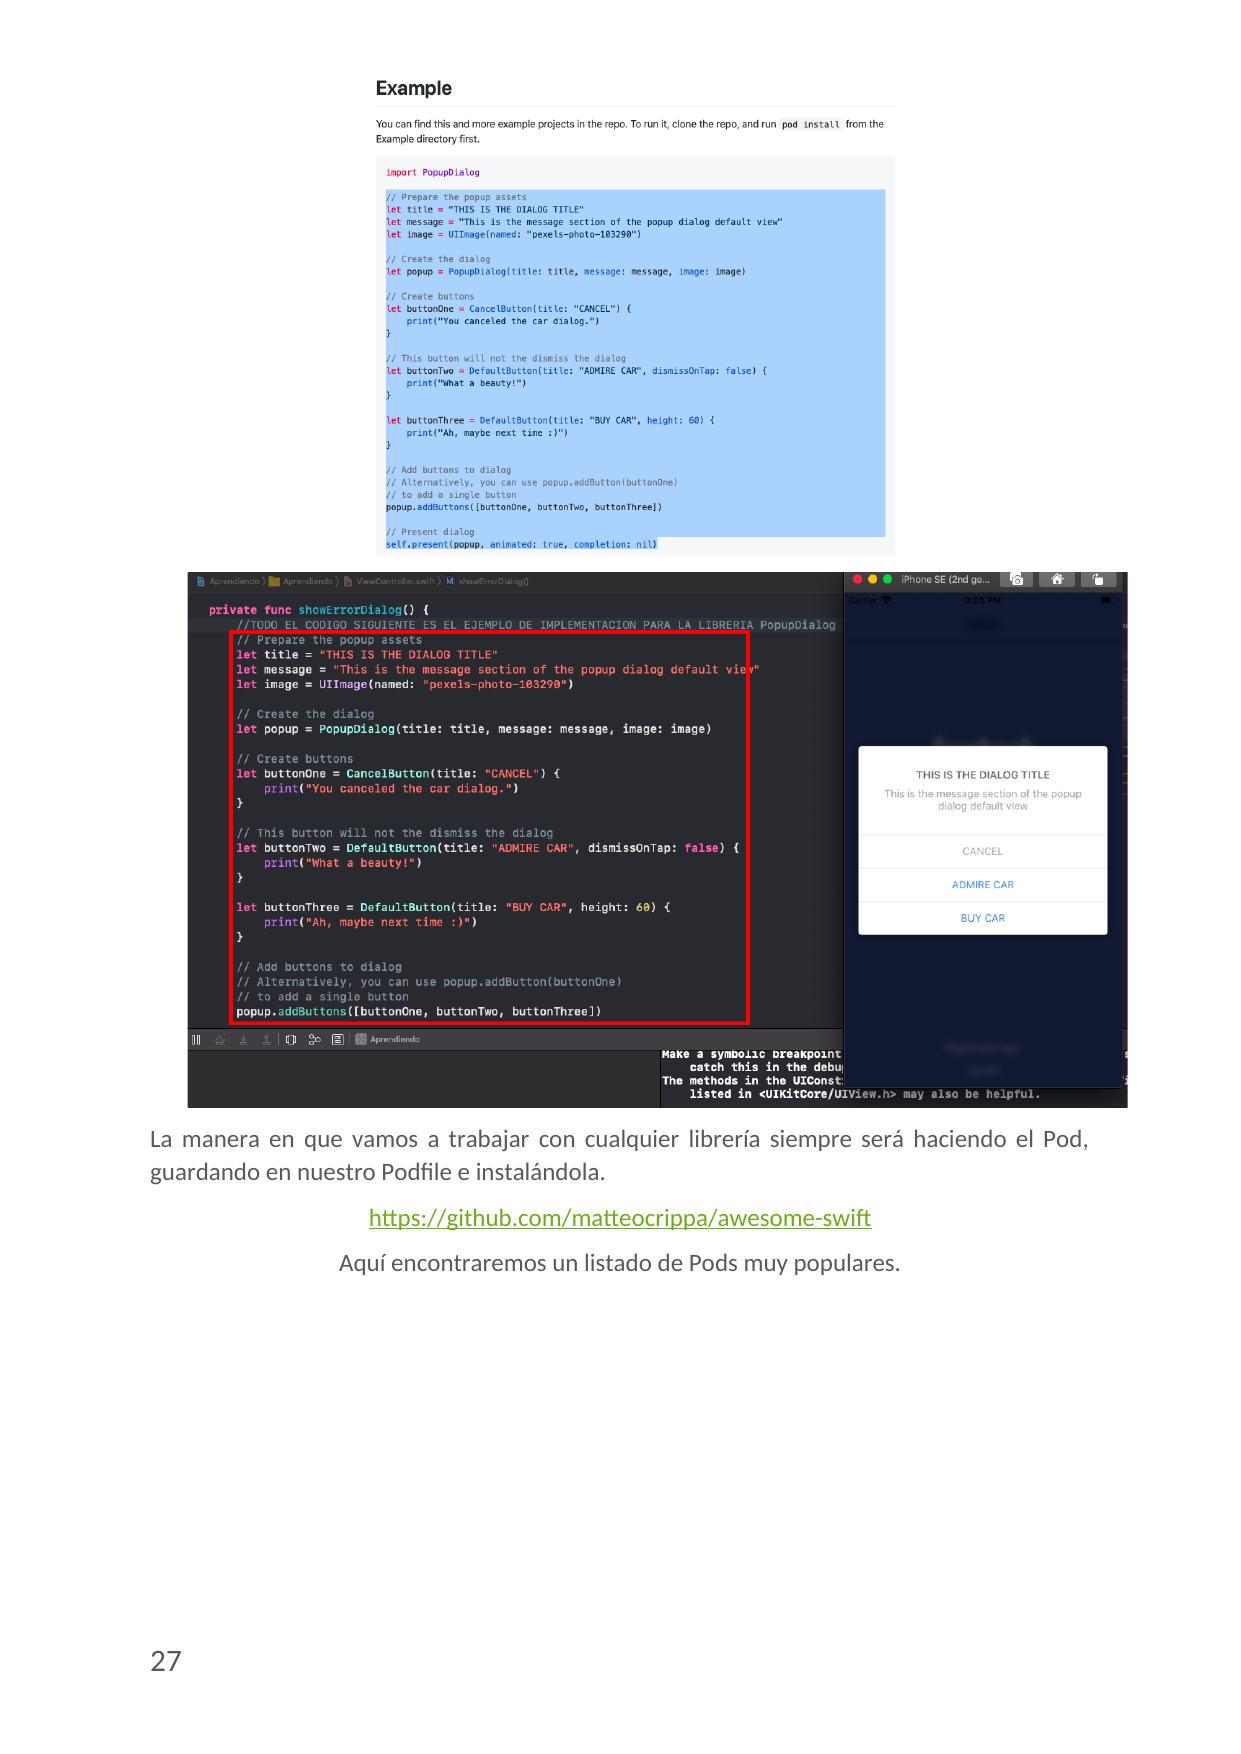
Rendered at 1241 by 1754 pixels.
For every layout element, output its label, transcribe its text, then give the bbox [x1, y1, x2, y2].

list Aquí encontraremos un listado de Pods muy populares. [150, 1247, 1090, 1278]
picture [187, 572, 1128, 1108]
list https://github.com/matteocrippa/awesome-swift [150, 1202, 1090, 1232]
list La manera en que vamos a trabajar con cualquier librería siempre será haciendo el Pod, guardando en nuestro Podfile e instalándola. [150, 1123, 1090, 1187]
picture [367, 75, 910, 557]
